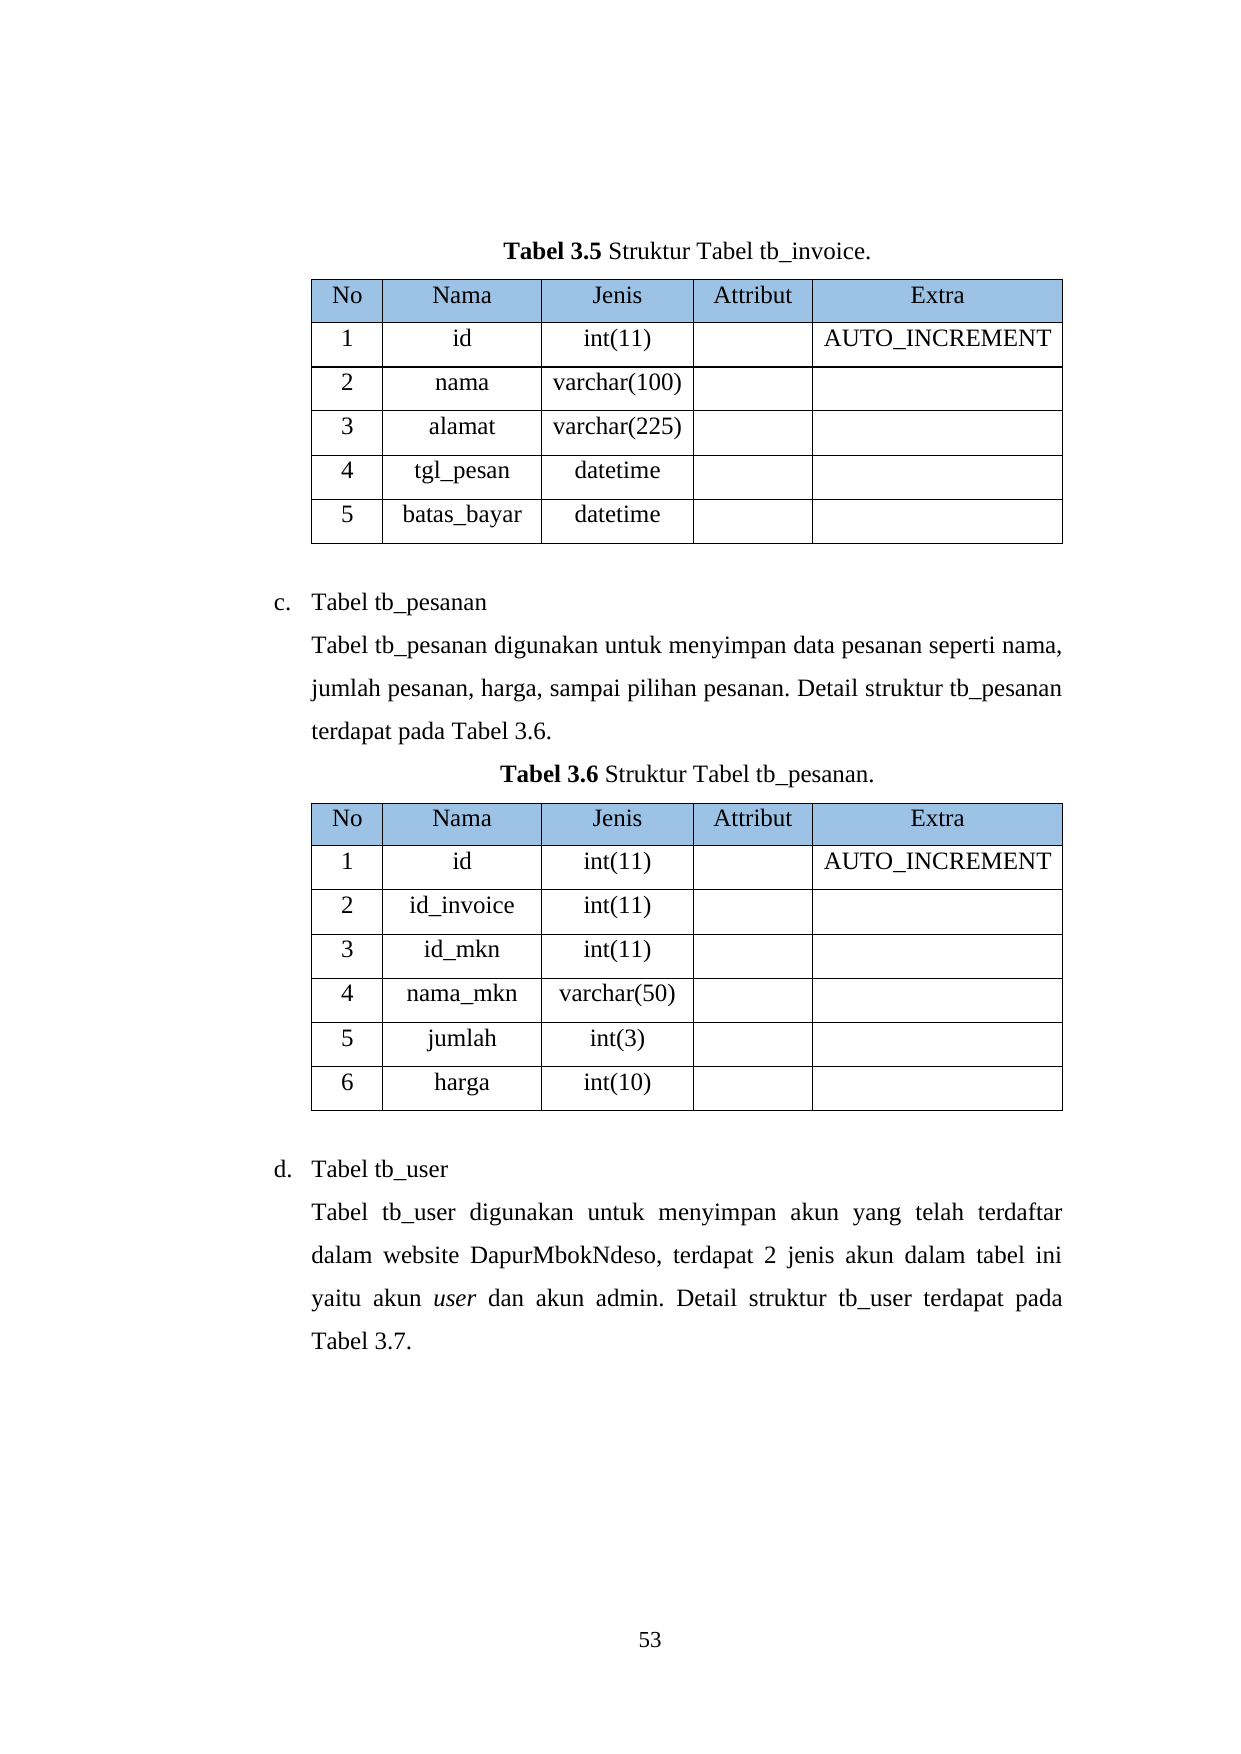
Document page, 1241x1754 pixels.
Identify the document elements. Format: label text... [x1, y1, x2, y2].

table_cell [694, 323, 812, 366]
table_cell 1 [312, 846, 382, 889]
list Tabel tb_pesanan digunakan untuk menyimpan data pesanan seperti nama, jumlah pesanan, harga, sampai pilihan pesanan. Detail struktur tb_pesanan terdapat pada Tabel 3.6. [311, 630, 1063, 745]
table_header Nama [383, 804, 541, 845]
table_cell nama [383, 368, 541, 410]
table_header No [312, 280, 382, 322]
table_cell [694, 368, 812, 410]
table_cell [694, 935, 812, 977]
table_cell tgl_pesan [383, 456, 541, 498]
table_cell int(11) [542, 935, 693, 977]
table_cell AUTO_INCREMENT [813, 323, 1062, 366]
table_cell 1 [312, 323, 382, 366]
table_cell int(11) [542, 890, 693, 933]
table_cell 2 [312, 368, 382, 410]
table_header Nama [383, 280, 541, 322]
list Tabel 3.5 Struktur Tabel tb_invoice. [311, 236, 1063, 265]
list Tabel tb_user [274, 1154, 1063, 1183]
table_cell varchar(225) [542, 411, 693, 454]
table_cell batas_bayar [383, 500, 541, 543]
table_cell datetime [542, 456, 693, 498]
table_cell nama_mkn [383, 979, 541, 1022]
table_header No [312, 804, 382, 845]
table_cell [694, 890, 812, 933]
table_cell [813, 935, 1062, 977]
table_cell [694, 979, 812, 1022]
table_cell [813, 411, 1062, 454]
table_cell 3 [312, 411, 382, 454]
table_cell 2 [312, 890, 382, 933]
table_cell [694, 1067, 812, 1110]
table_cell [694, 411, 812, 454]
table_cell jumlah [383, 1023, 541, 1066]
table_cell [813, 1067, 1062, 1110]
table_cell [813, 890, 1062, 933]
table_cell [694, 846, 812, 889]
table_header Jenis [542, 280, 693, 322]
table_cell [694, 500, 812, 543]
table_cell varchar(50) [542, 979, 693, 1022]
table_cell 5 [312, 500, 382, 543]
table_cell int(11) [542, 846, 693, 889]
table_cell id_mkn [383, 935, 541, 977]
table_cell int(11) [542, 323, 693, 366]
table_cell id [383, 323, 541, 366]
table_cell [813, 1023, 1062, 1066]
table_cell varchar(100) [542, 368, 693, 410]
table_header Jenis [542, 804, 693, 845]
table_cell 4 [312, 456, 382, 498]
table_cell [694, 1023, 812, 1066]
table_cell [694, 456, 812, 498]
table_cell alamat [383, 411, 541, 454]
table_header Attribut [694, 804, 812, 845]
table_cell AUTO_INCREMENT [813, 846, 1062, 889]
table_cell id_invoice [383, 890, 541, 933]
table_cell harga [383, 1067, 541, 1110]
table_cell [813, 456, 1062, 498]
table_header Attribut [694, 280, 812, 322]
table_cell datetime [542, 500, 693, 543]
table_cell 5 [312, 1023, 382, 1066]
list Tabel tb_pesanan [274, 587, 1063, 616]
list Tabel tb_user digunakan untuk menyimpan akun yang telah terdaftar dalam website DapurMbokNdeso, terdapat 2 jenis akun dalam tabel ini yaitu akun user dan akun admin. Detail struktur tb_user terdapat pada Tabel 3.7. [311, 1197, 1063, 1355]
list Tabel 3.6 Struktur Tabel tb_pesanan. [311, 759, 1063, 788]
table_cell [813, 368, 1062, 410]
table_cell [813, 500, 1062, 543]
table_cell int(10) [542, 1067, 693, 1110]
table_header Extra [813, 804, 1062, 845]
table_cell [813, 979, 1062, 1022]
table_cell 6 [312, 1067, 382, 1110]
table_cell 3 [312, 935, 382, 977]
table_cell id [383, 846, 541, 889]
table_cell 4 [312, 979, 382, 1022]
table_cell int(3) [542, 1023, 693, 1066]
table_header Extra [813, 280, 1062, 322]
